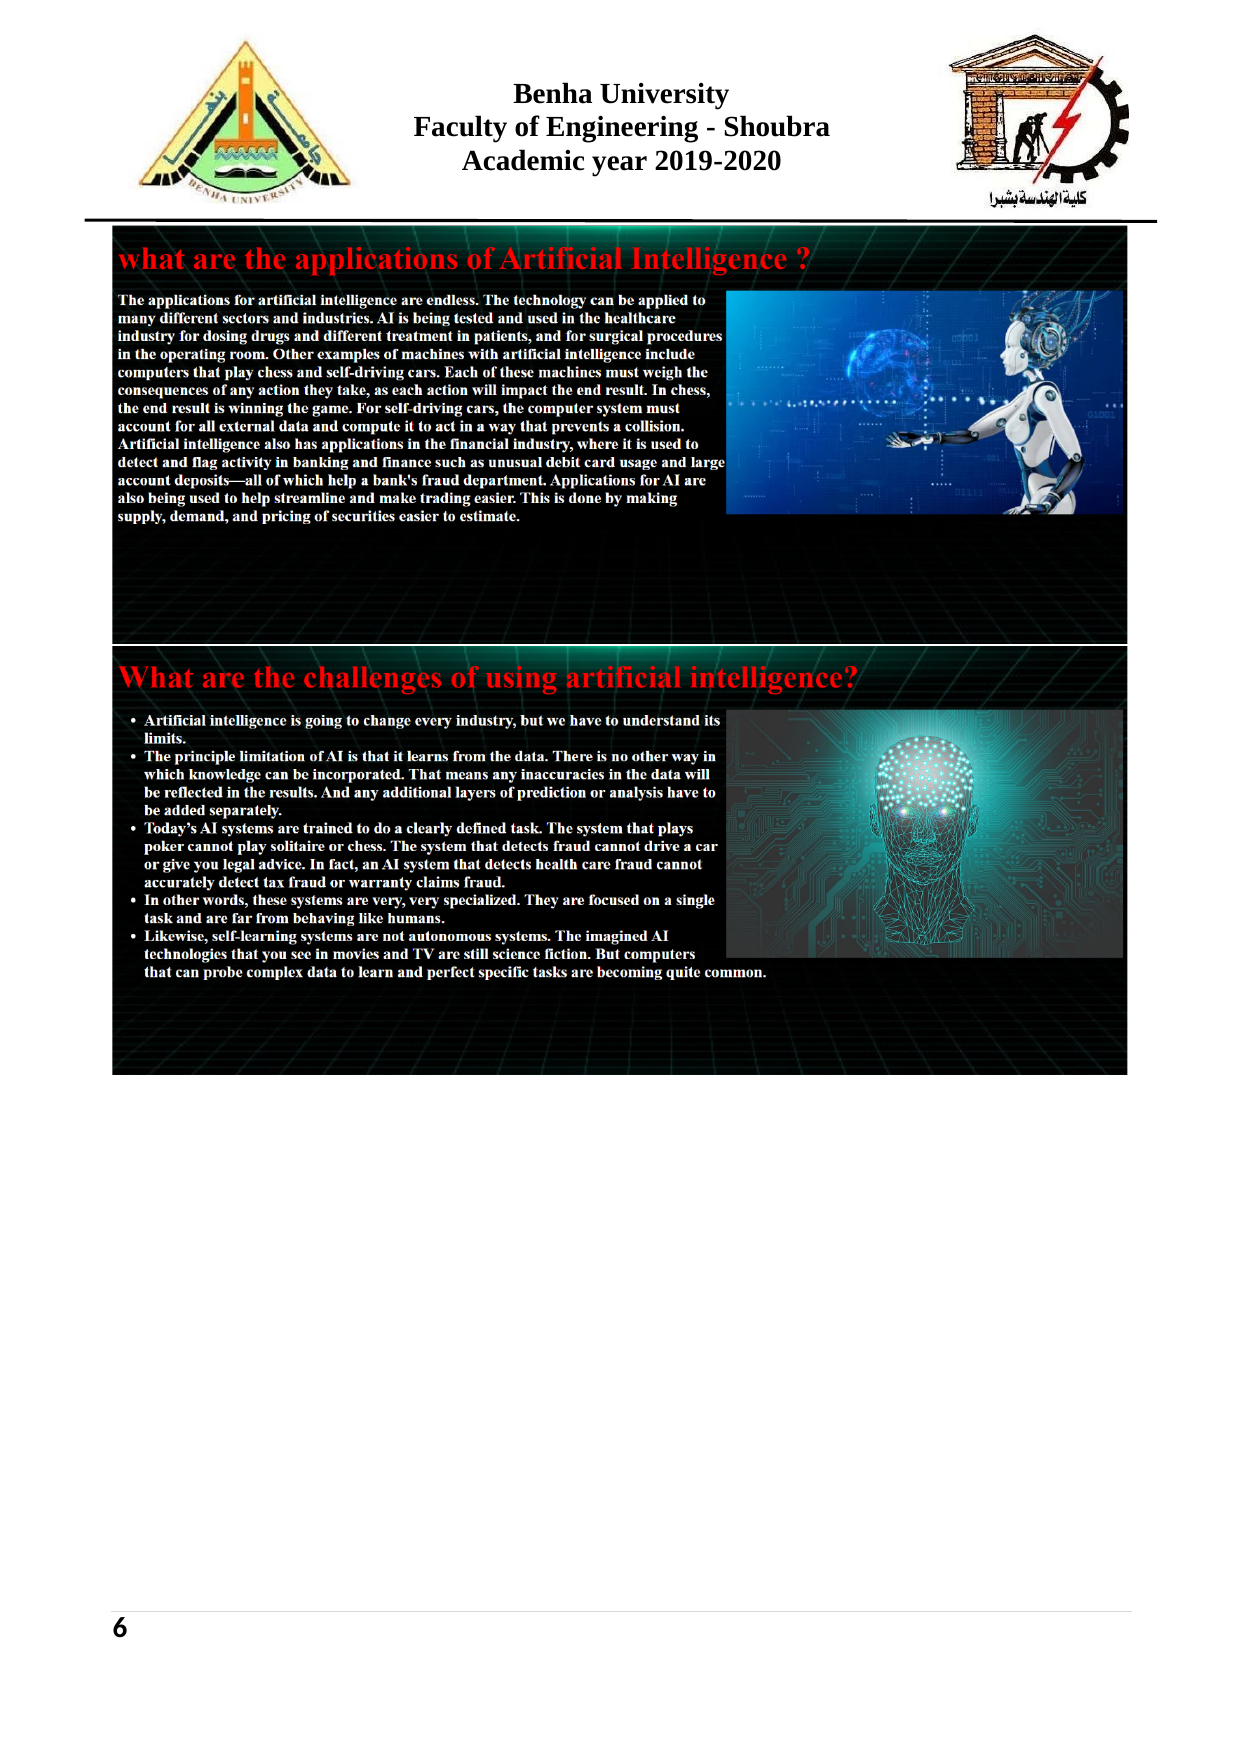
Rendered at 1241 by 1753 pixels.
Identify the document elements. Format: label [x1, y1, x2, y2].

picture [114, 9, 374, 204]
picture [112, 646, 1128, 1075]
picture [112, 225, 1128, 644]
picture [922, 28, 1129, 219]
